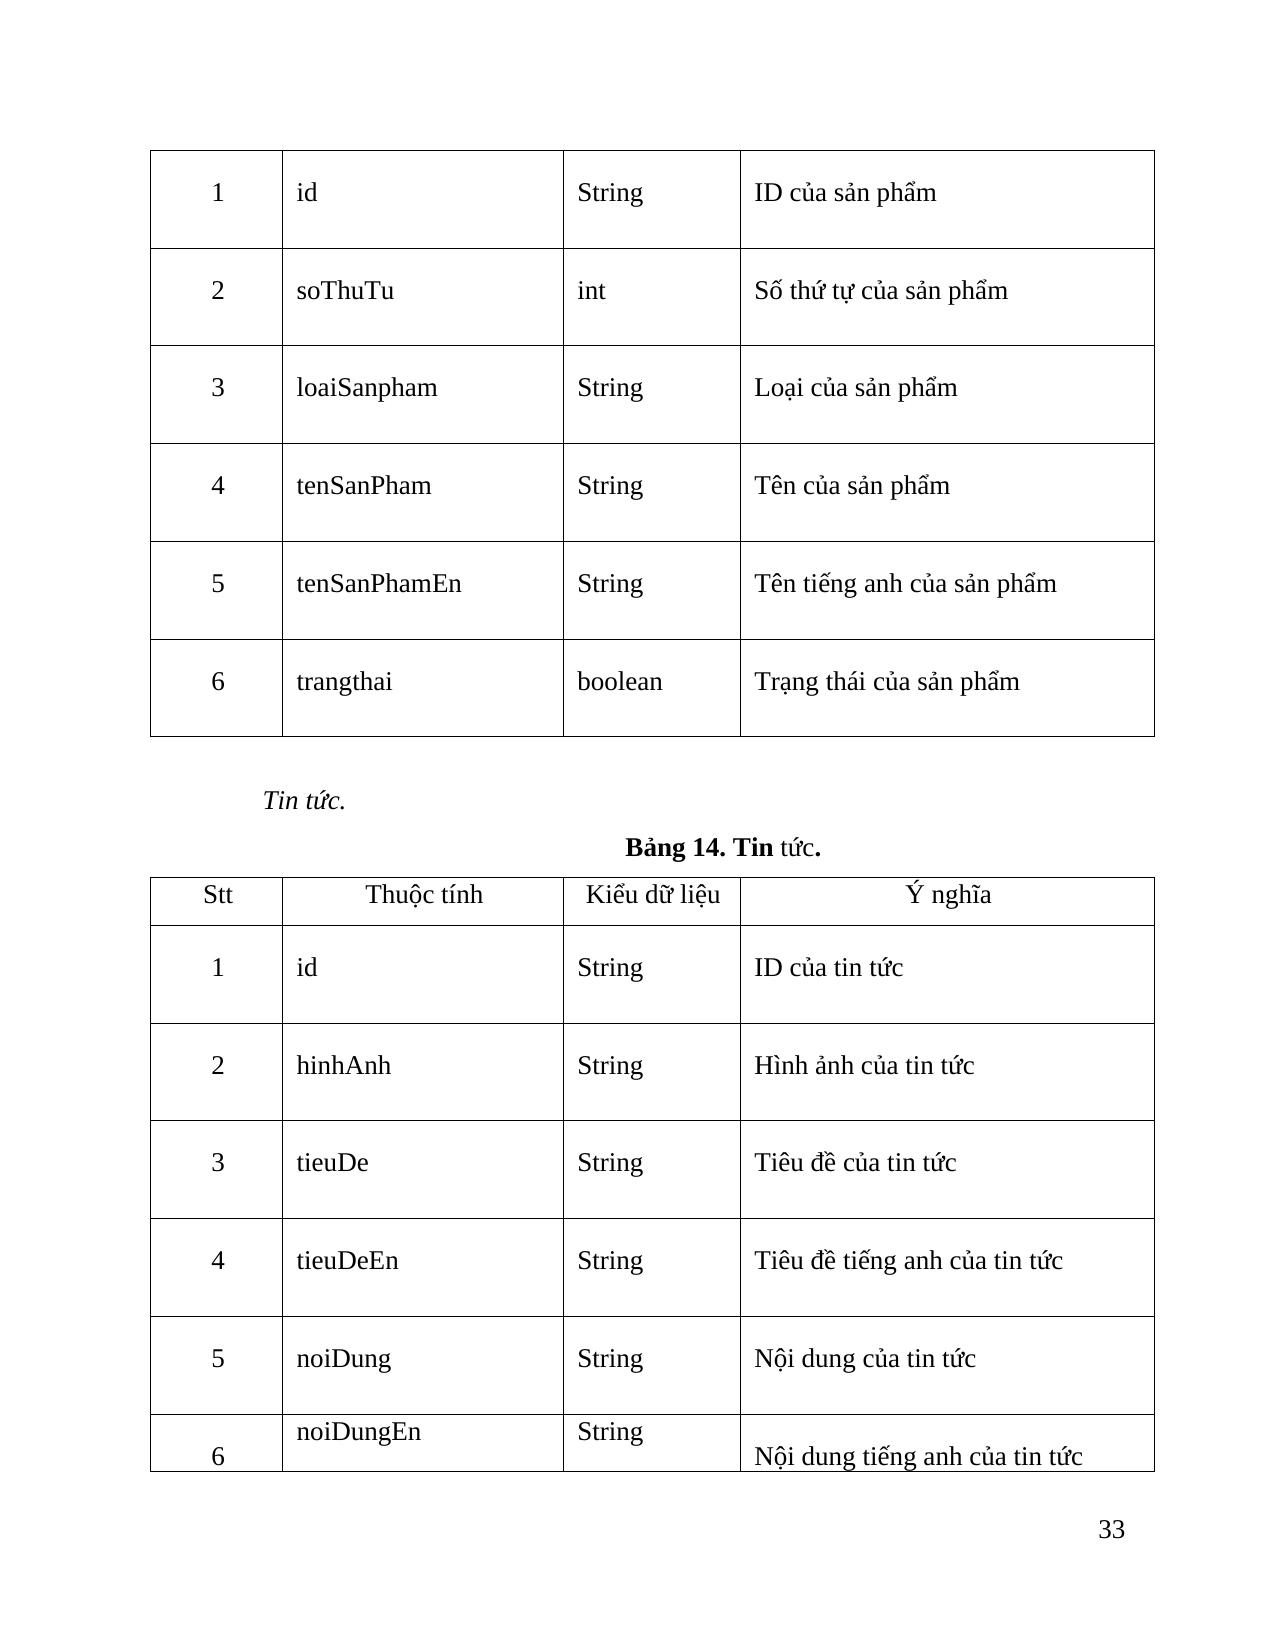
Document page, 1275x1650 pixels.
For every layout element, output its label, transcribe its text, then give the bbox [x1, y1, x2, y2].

table_header Stt [151, 878, 282, 925]
table_cell String [564, 542, 740, 638]
table_cell noiDungEn [283, 1415, 563, 1471]
table_cell String [564, 1121, 740, 1218]
text Tin tức. [262, 784, 1125, 815]
table_cell Tên tiếng anh của sản phẩm [741, 542, 1154, 638]
table_cell tenSanPham [283, 444, 563, 541]
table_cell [741, 1415, 1154, 1471]
table_cell 6 [151, 1415, 282, 1471]
table_cell Trạng thái của sản phẩm [741, 640, 1154, 736]
table_cell int [564, 249, 740, 345]
table_cell 1 [151, 151, 282, 248]
table_cell 3 [151, 346, 282, 443]
table_cell trangthai [283, 640, 563, 736]
table_cell noiDung [283, 1317, 563, 1413]
table_cell Tiêu đề tiếng anh của tin tức [741, 1219, 1154, 1316]
table_header Kiểu dữ liệu [564, 878, 740, 925]
table_cell 2 [151, 249, 282, 345]
table_cell 4 [151, 444, 282, 541]
table_cell String [564, 346, 740, 443]
table_cell Số thứ tự của sản phẩm [741, 249, 1154, 345]
table_cell hinhAnh [283, 1024, 563, 1120]
table_cell soThuTu [283, 249, 563, 345]
table_cell tieuDe [283, 1121, 563, 1218]
table_cell Tiêu đề của tin tức [741, 1121, 1154, 1218]
table_cell tenSanPhamEn [283, 542, 563, 638]
table_cell String [564, 1024, 740, 1120]
table_cell 3 [151, 1121, 282, 1218]
table_cell id [283, 151, 563, 248]
table_cell Nội dung của tin tức [741, 1317, 1154, 1413]
table_cell ID của sản phẩm [741, 151, 1154, 248]
table_cell String [564, 926, 740, 1023]
table_cell String [564, 1415, 740, 1471]
table_cell id [283, 926, 563, 1023]
table_cell Hình ảnh của tin tức [741, 1024, 1154, 1120]
table_cell 4 [151, 1219, 282, 1316]
table_cell String [564, 151, 740, 248]
table_header Ý nghĩa [741, 878, 1154, 925]
table_cell Loại của sản phẩm [741, 346, 1154, 443]
table_cell tieuDeEn [283, 1219, 563, 1316]
table_cell boolean [564, 640, 740, 736]
table_cell 6 [151, 640, 282, 736]
table_cell 1 [151, 926, 282, 1023]
table_cell loaiSanpham [283, 346, 563, 443]
table_cell String [564, 444, 740, 541]
table_cell 2 [151, 1024, 282, 1120]
text Tin tức. [375, 831, 1125, 862]
table_cell String [564, 1219, 740, 1316]
table_cell ID của tin tức [741, 926, 1154, 1023]
table_cell Tên của sản phẩm [741, 444, 1154, 541]
table_cell String [564, 1317, 740, 1413]
table_header Thuộc tính [283, 878, 563, 925]
table_cell 5 [151, 542, 282, 638]
table_cell 5 [151, 1317, 282, 1413]
